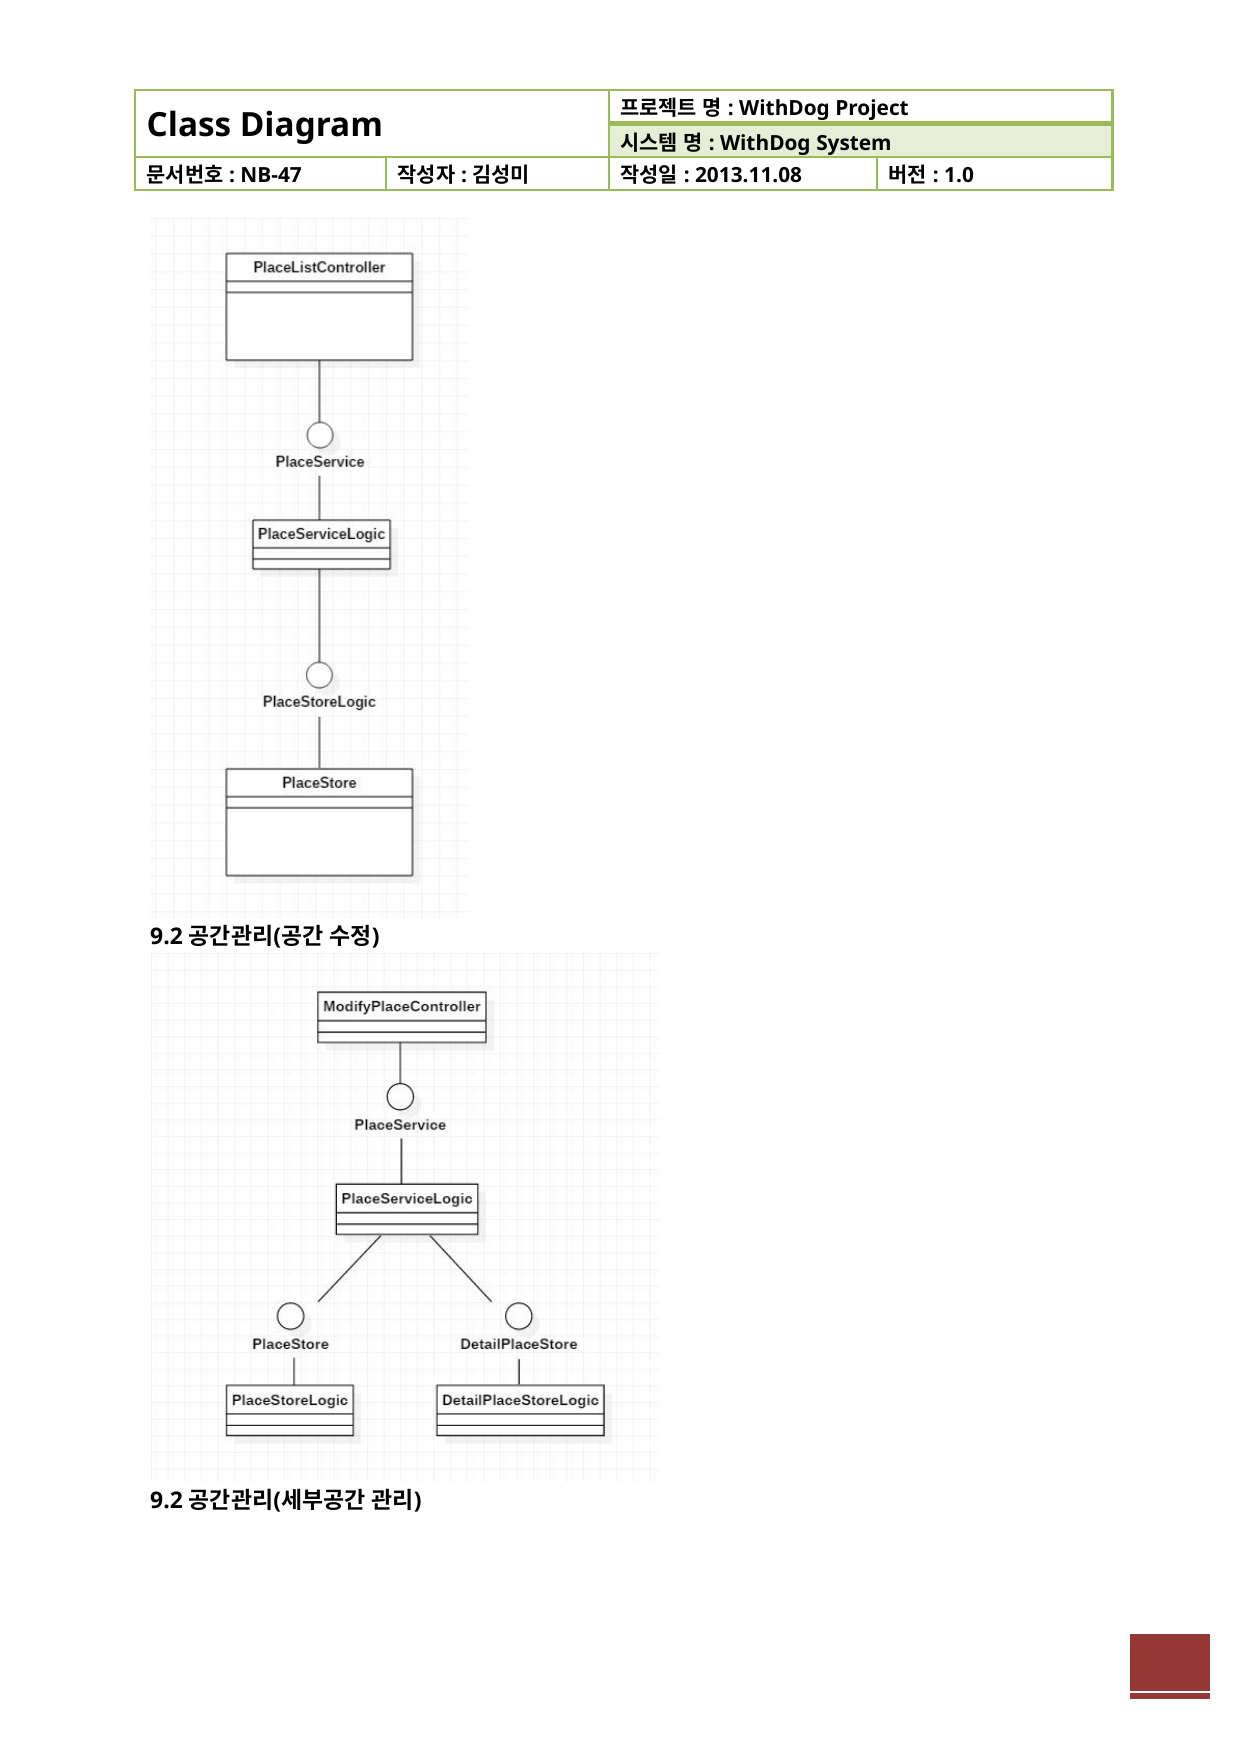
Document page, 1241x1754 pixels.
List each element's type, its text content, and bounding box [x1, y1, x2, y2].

text 9.2 공간관리(세부공간 관리) [150, 1482, 1090, 1515]
text 9.2 공간관리(공간 수정) [150, 918, 1090, 951]
picture [150, 218, 469, 919]
picture [150, 951, 661, 1482]
